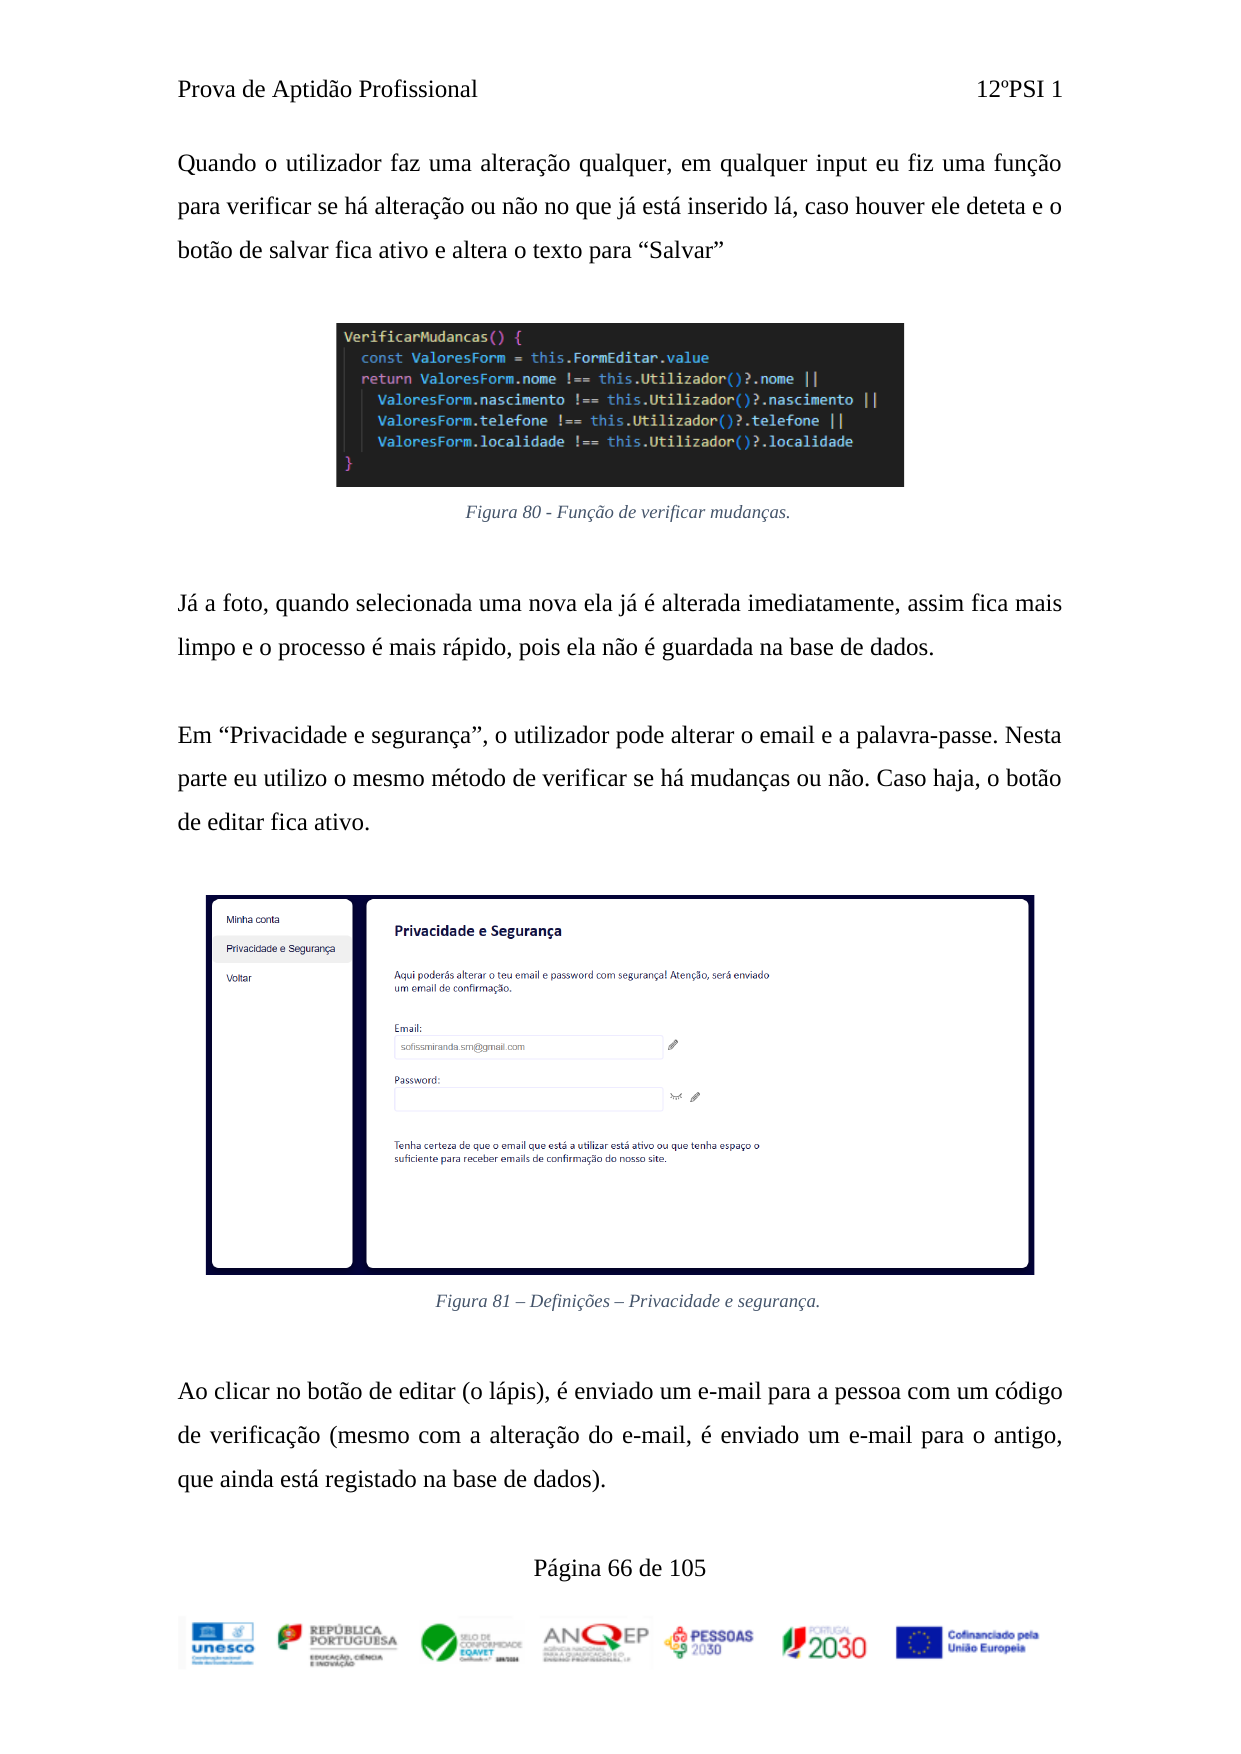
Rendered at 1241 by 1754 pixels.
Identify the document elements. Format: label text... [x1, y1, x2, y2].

text Já a foto, quando selecionada uma nova ela já é alterada imediatamente, assim fica mais limpo e o processo é mais rápido, pois ela não é guardada na base de dados. [177, 588, 1063, 660]
text Figura 80 - Função de verificar mudanças. [195, 501, 1063, 523]
picture [336, 323, 905, 487]
text Figura 81 – Definições – Privacidade e segurança. [195, 1290, 1063, 1311]
text Ao clicar no botão de editar (o lápis), é enviado um e-mail para a pessoa com um código de verificação (mesmo com a alteração do e-mail, é enviado um e-mail para o antigo, que ainda está registado na base de dados). [177, 1376, 1063, 1492]
text Em “Privacidade e segurança”, o utilizador pode alterar o email e a palavra-passe. Nesta parte eu utilizo o mesmo método de verificar se há mudanças ou não. Caso haja, o botão de editar fica ativo. [177, 720, 1063, 836]
text Quando o utilizador faz uma alteração qualquer, em qualquer input eu fiz uma função para verificar se há alteração ou não no que já está inserido lá, caso houver ele deteta e o botão de salvar fica ativo e altera o texto para “Salvar” [177, 148, 1063, 264]
picture [205, 895, 1035, 1275]
picture [177, 1615, 1084, 1677]
